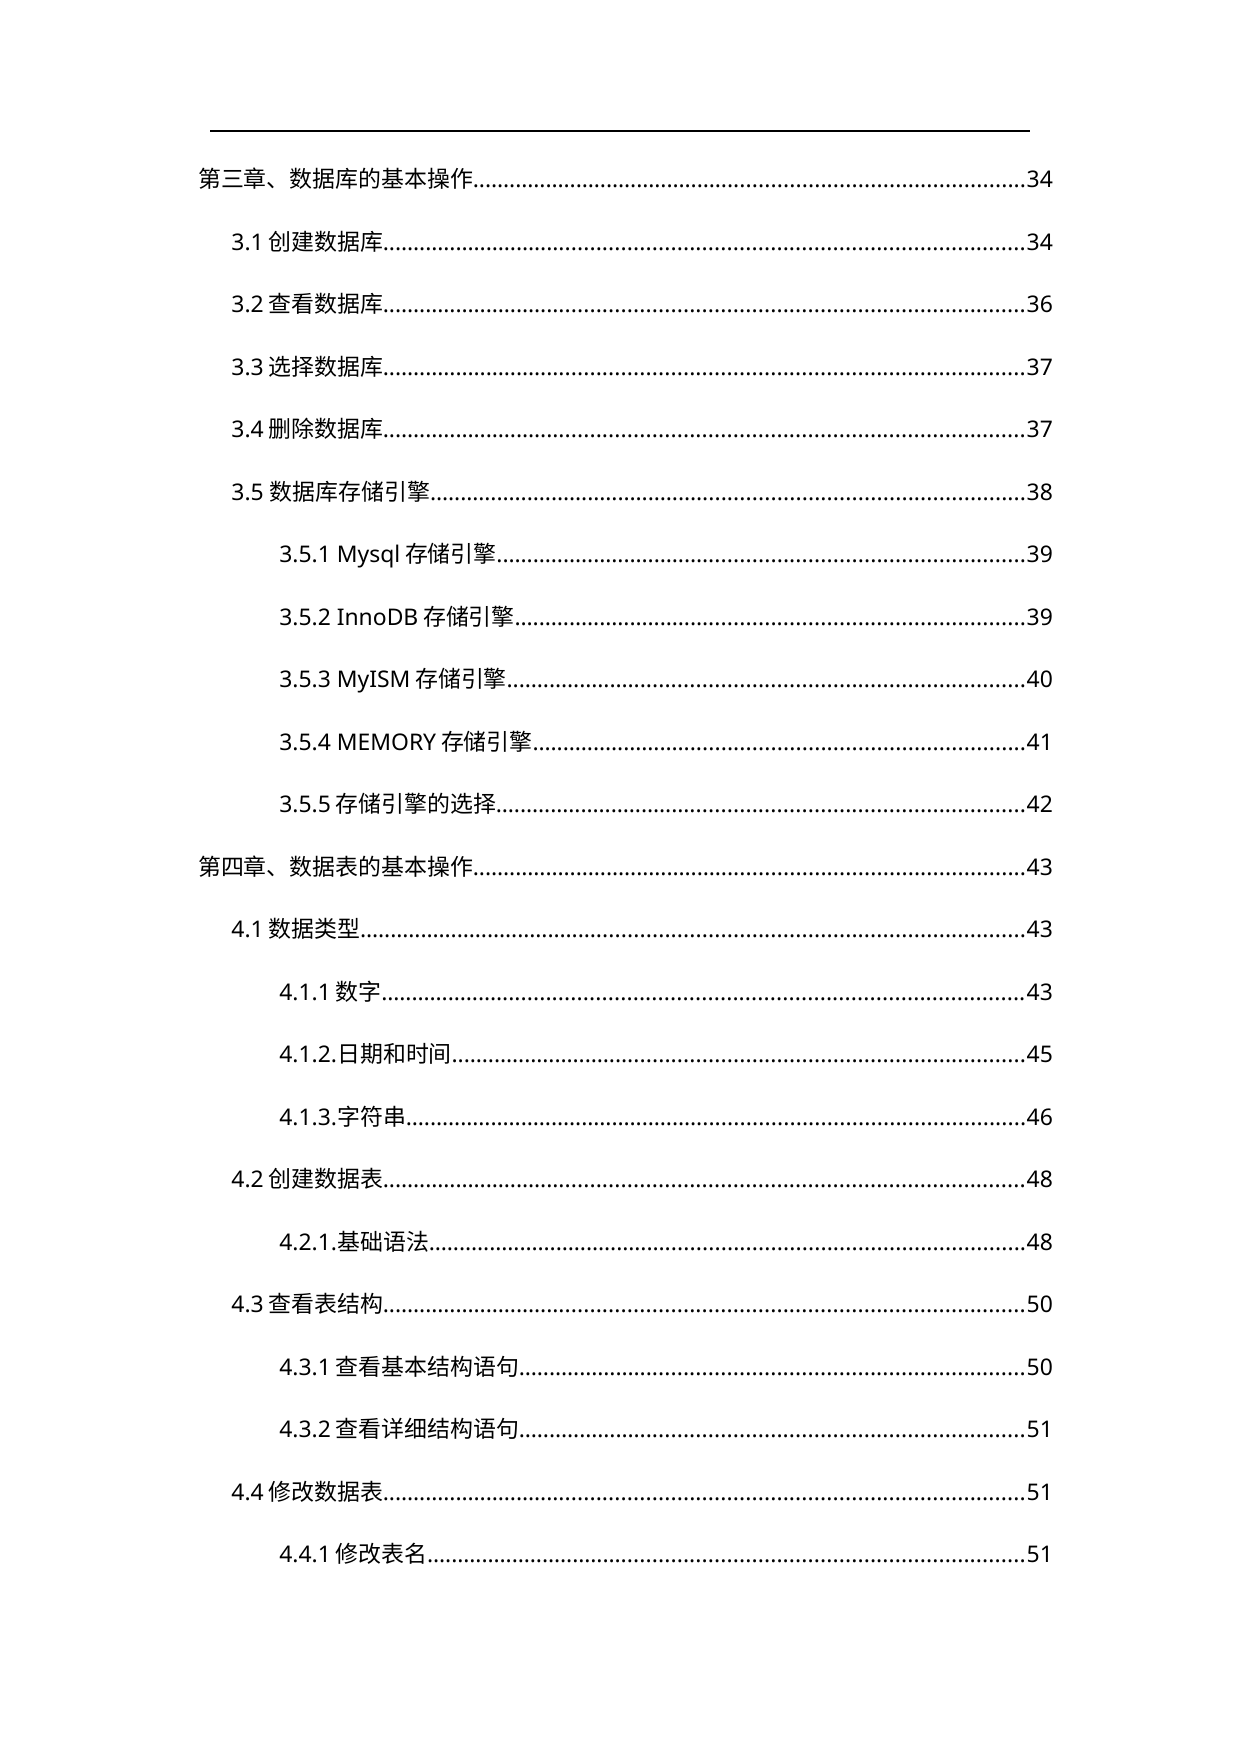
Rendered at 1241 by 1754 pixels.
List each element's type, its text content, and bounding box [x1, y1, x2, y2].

text 4.3.2查看详细结构语句 51 [279, 1411, 1007, 1444]
text 4.1数据类型 43 [231, 911, 1042, 944]
text 3.3选择数据库 37 [231, 349, 1042, 382]
text 3.5.5存储引擎的选择 42 [279, 786, 1007, 819]
text 4.1.3.字符串 46 [279, 1099, 1007, 1132]
text 第三章、数据库的基本操作 34 [198, 161, 1042, 194]
text 4.1.2.日期和时间 45 [279, 1036, 1007, 1069]
text 3.5 数据库存储引擎 38 [231, 474, 1042, 507]
text 3.5.1 Mysql存储引擎 39 [279, 536, 1007, 569]
text 3.1创建数据库 34 [231, 224, 1042, 257]
text 3.4删除数据库 37 [231, 411, 1042, 444]
text 4.3查看表结构 50 [231, 1286, 1042, 1319]
text 3.2查看数据库 36 [231, 286, 1042, 319]
text 4.4修改数据表 51 [231, 1474, 1042, 1507]
text 4.2创建数据表 48 [231, 1161, 1042, 1194]
text 4.1.1数字 43 [279, 974, 1007, 1007]
text 3.5.3 MyISM存储引擎 40 [279, 661, 1007, 694]
text 4.2.1.基础语法 48 [279, 1224, 1007, 1257]
text 3.5.2 InnoDB存储引擎 39 [279, 599, 1007, 632]
text 4.4.1修改表名 51 [279, 1536, 1007, 1569]
text 3.5.4 MEMORY存储引擎 41 [279, 724, 1007, 757]
text 第四章、数据表的基本操作 43 [198, 849, 1042, 882]
text 4.3.1查看基本结构语句 50 [279, 1349, 1007, 1382]
